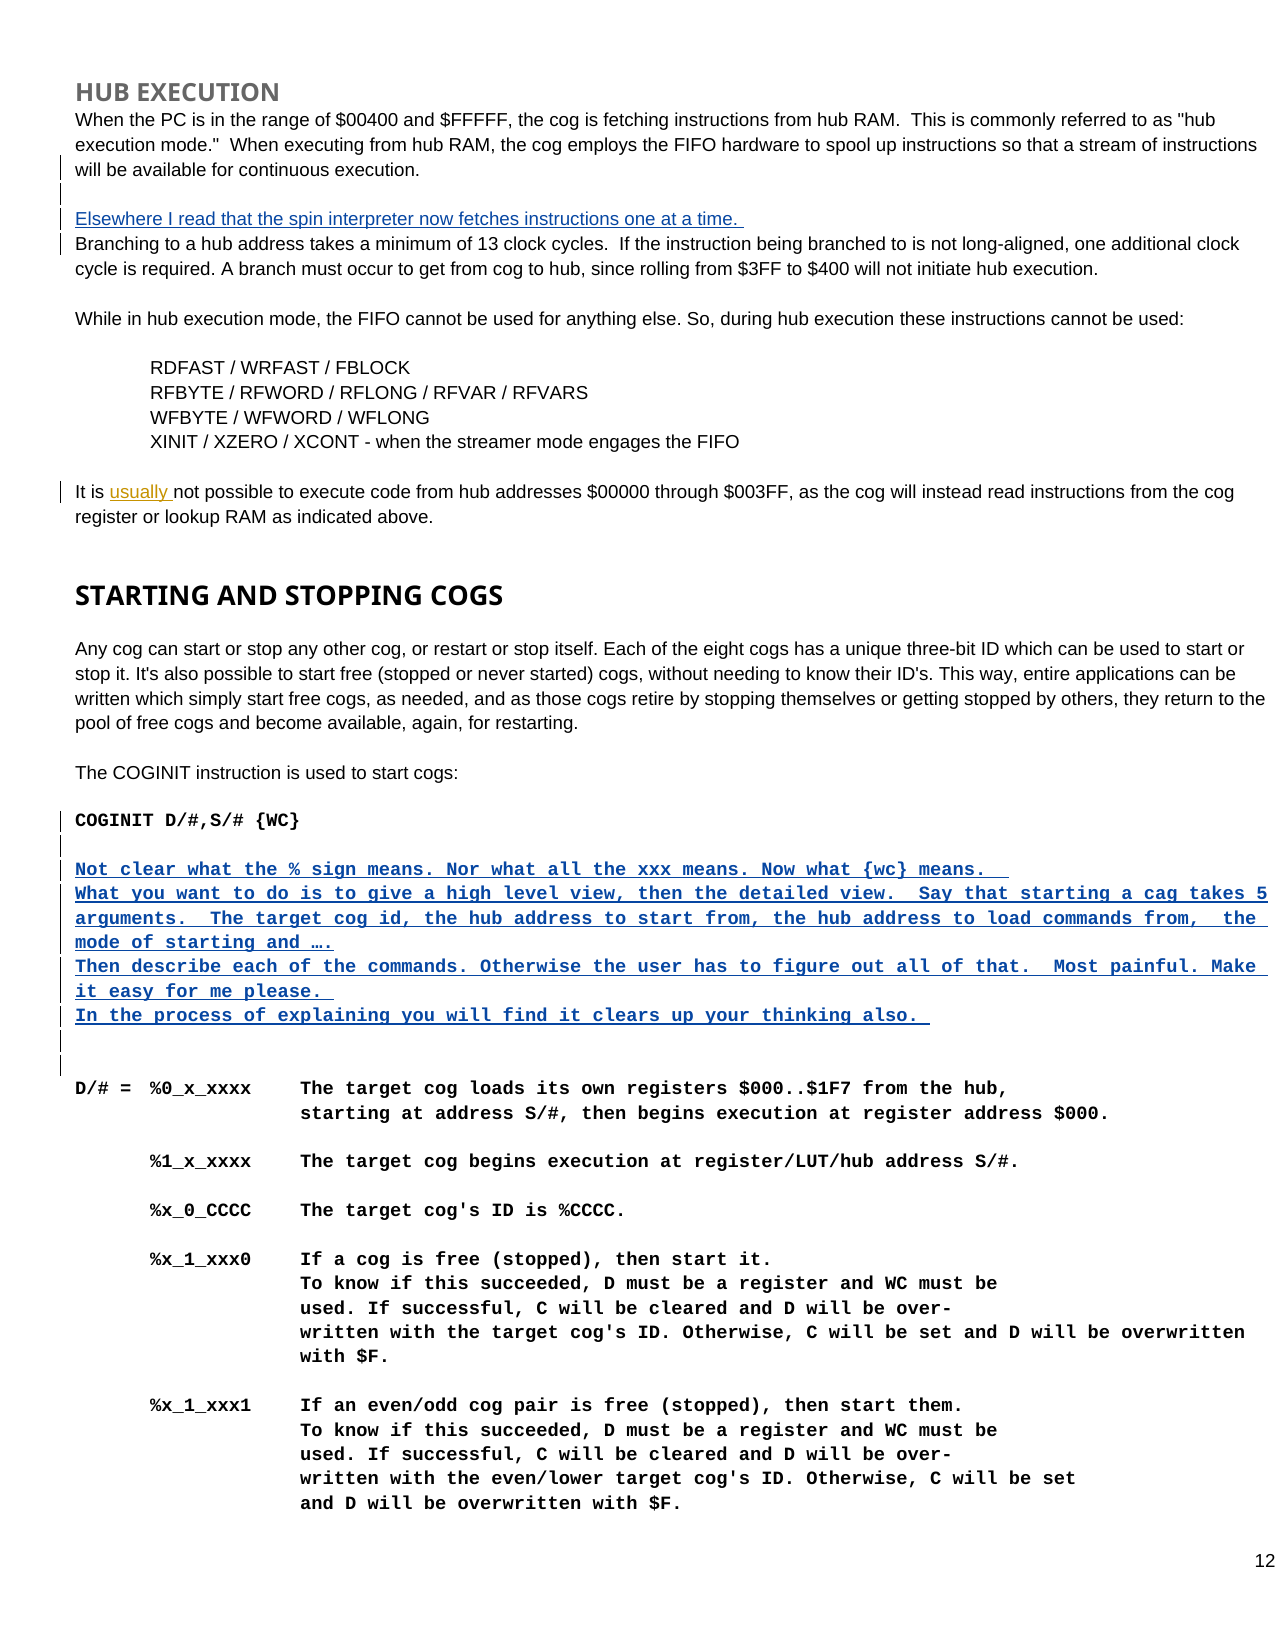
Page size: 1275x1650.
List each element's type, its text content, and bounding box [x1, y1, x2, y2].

text starting at address S/#, then begins execution at register address $000. [225, 1103, 1275, 1125]
text written with the even/lower target cog's ID. Otherwise, C will be set [225, 1469, 1275, 1490]
text It is not possible to execute code from hub addresses $00000 through $003FF, as the cog will instead read instructions from the cog register or lookup RAM as indicated above. [75, 481, 1275, 527]
text used. If successful, C will be cleared and D will be over- [300, 1298, 1275, 1320]
text WFBYTE / WFWORD / WFLONG [75, 407, 1275, 428]
text While in hub execution mode, the FIFO cannot be used for anything else. So, during hub execution these instructions cannot be used: [75, 307, 1275, 329]
text To know if this succeeded, D must be a register and WC must be [75, 1274, 1275, 1295]
text and D will be overwritten with $F. [225, 1493, 1275, 1515]
text D/# = %0_x_xxxx The target cog loads its own registers $000..$1F7 from the hub, [75, 1079, 1275, 1100]
text Branching to a hub address takes a minimum of 13 clock cycles. If the instruction being branched to is not long-aligned, one additional clock cycle is required. A branch must occur to get from cog to hub, since rolling from $3FF to $400 will not initiate hub execution. [75, 233, 1275, 279]
subtitle STARTING AND STOPPING COGS [75, 576, 1275, 613]
text The COGINIT instruction is used to start cogs: [75, 762, 1275, 783]
text When the PC is in the range of $00400 and $FFFFF, the cog is fetching instructions from hub RAM. This is commonly referred to as "hub execution mode." When executing from hub RAM, the cog employs the FIFO hardware to spool up instructions so that a stream of instructions will be available for continuous execution. [75, 109, 1275, 180]
text COGINIT D/#,S/# {WC} [75, 811, 1275, 832]
text RFBYTE / RFWORD / RFLONG / RFVAR / RFVARS [75, 382, 1275, 403]
text RDFAST / WRFAST / FBLOCK [75, 357, 1275, 378]
text %x_1_xxx0 If a cog is free (stopped), then start it. [75, 1250, 1275, 1271]
text %1_x_xxxx The target cog begins execution at register/LUT/hub address S/#. [75, 1152, 1275, 1173]
text Any cog can start or stop any other cog, or restart or stop itself. Each of the eight cogs has a unique three-bit ID which can be used to start or stop it. It's also possible to start free (stopped or never started) cogs, without needing to know their ID's. This way, entire applications can be written which simply start free cogs, as needed, and as those cogs retire by stopping themselves or getting stopped by others, they return to the pool of free cogs and become available, again, for restarting. [75, 638, 1275, 734]
subtitle HUB EXECUTION [75, 75, 1275, 109]
text used. If successful, C will be cleared and D will be over- [225, 1445, 1275, 1466]
text %x_0_CCCC The target cog's ID is %CCCC. [75, 1201, 1275, 1222]
text written with the target cog's ID. Otherwise, C will be set and D will be overwritten with $F. [300, 1323, 1275, 1368]
text %x_1_xxx1 If an even/odd cog pair is free (stopped), then start them. [75, 1396, 1275, 1417]
text XINIT / XZERO / XCONT - when the streamer mode engages the FIFO [75, 431, 1275, 453]
text To know if this succeeded, D must be a register and WC must be [225, 1420, 1275, 1442]
